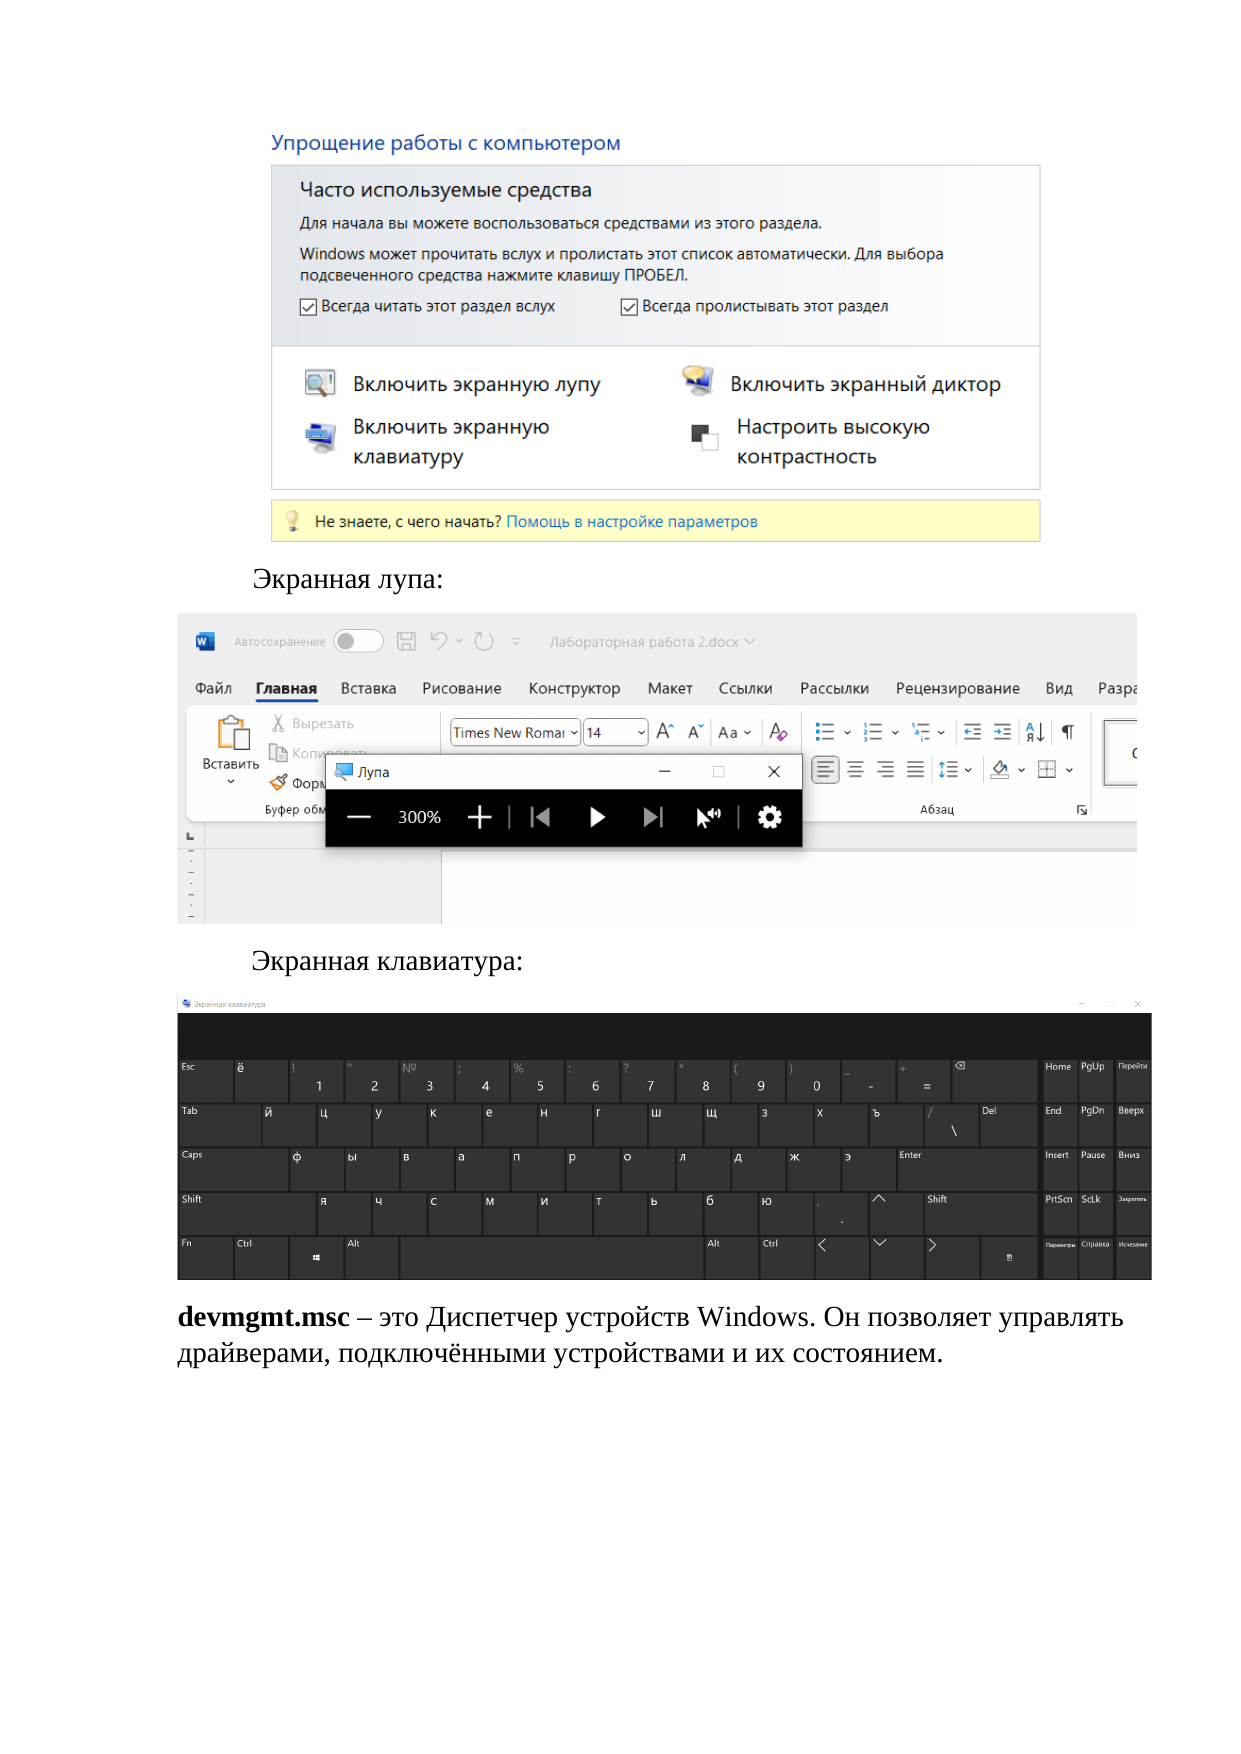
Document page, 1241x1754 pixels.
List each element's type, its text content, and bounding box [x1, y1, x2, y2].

text devmgmt.msc – это Диспетчер устройств Windows. Он позволяет управлять драйверами, подключёнными устройствами и их состоянием. [177, 1299, 1152, 1368]
picture [252, 118, 1064, 559]
text Экранная клавиатура: [177, 943, 1152, 976]
picture [177, 995, 1152, 1280]
picture [177, 613, 1138, 924]
list Экранная лупа: [252, 561, 1152, 594]
